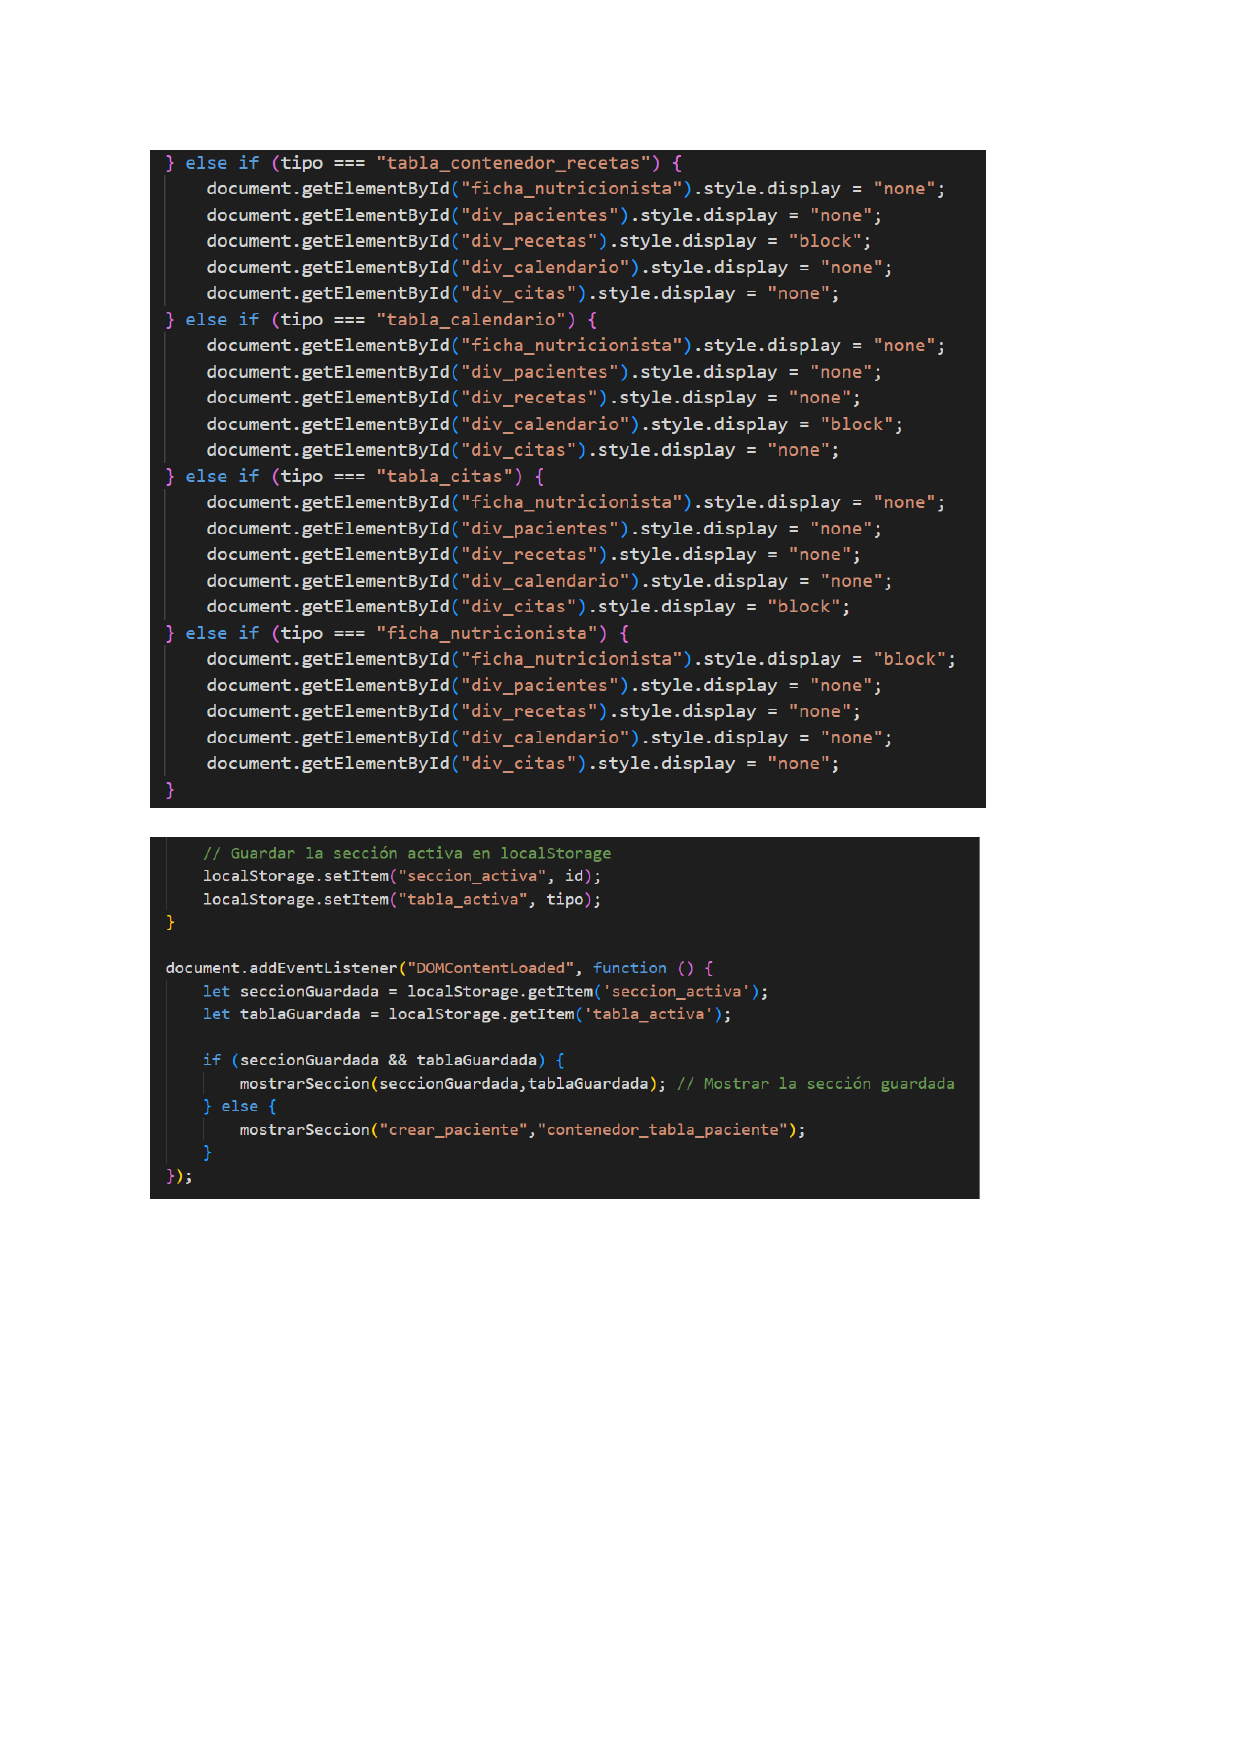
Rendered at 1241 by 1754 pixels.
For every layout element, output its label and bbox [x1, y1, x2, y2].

picture [150, 150, 986, 808]
picture [150, 837, 980, 1199]
